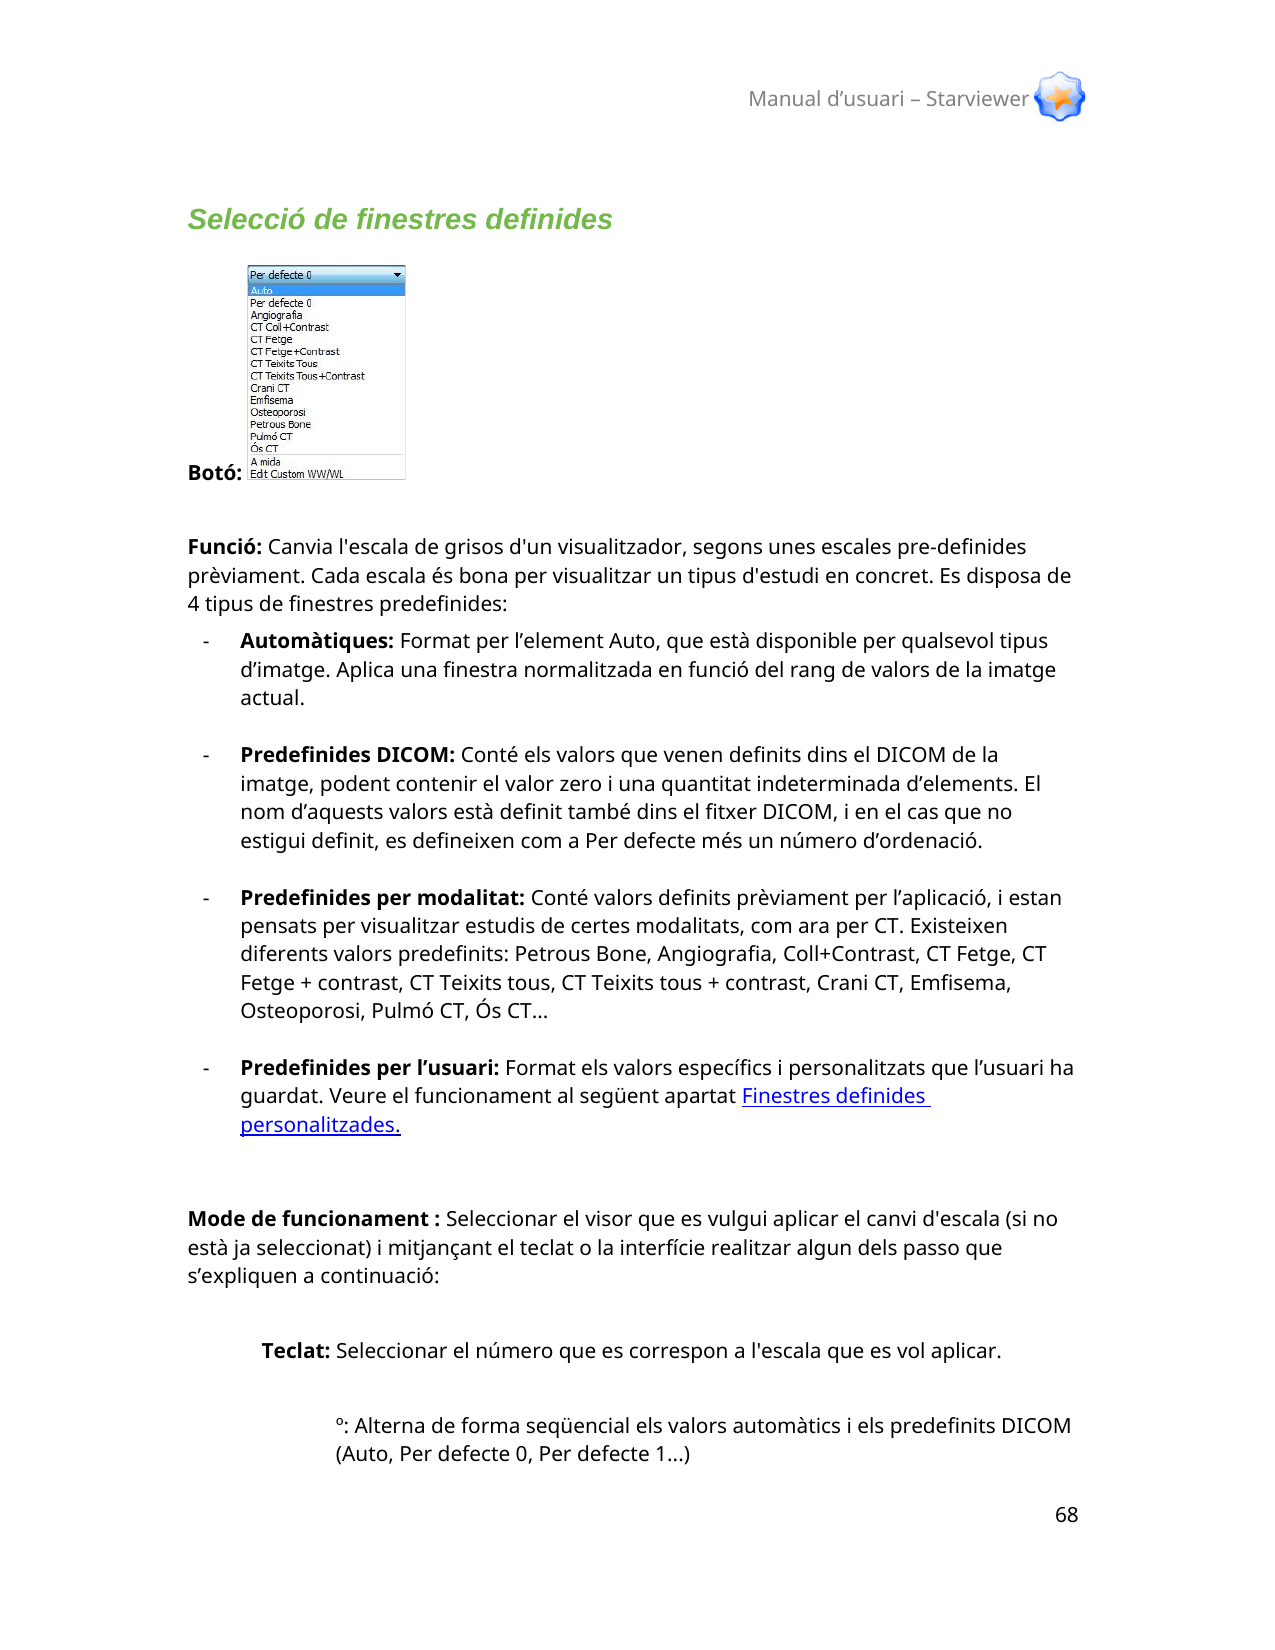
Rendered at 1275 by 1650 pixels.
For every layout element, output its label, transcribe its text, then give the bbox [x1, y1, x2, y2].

list Predefinides per l’usuari: Format els valors específics i personalitzats que l’usuari ha guardat. Veure el funcionament al següent apartat Finestres definides personalitzades. [203, 1053, 1078, 1138]
picture [247, 265, 406, 480]
text Botó: [187, 265, 1078, 486]
list Automàtiques: Format per l’element Auto, que està disponible per qualsevol tipus d’imatge. Aplica una finestra normalitzada en funció del rang de valors de la imatge actual. [203, 627, 1078, 712]
subtitle Selecció de finestres definides [187, 202, 1078, 236]
text Mode de funcionament : Seleccionar el visor que es vulgui aplicar el canvi d'escala (si no està ja seleccionat) i mitjançant el teclat o la interfície realitzar algun dels passo que s’expliquen a continuació: [187, 1204, 1078, 1290]
list Predefinides per modalitat: Conté valors definits prèviament per l’aplicació, i estan pensats per visualitzar estudis de certes modalitats, com ara per CT. Existeixen diferents valors predefinits: Petrous Bone, Angiografia, Coll+Contrast, CT Fetge, CT Fetge + contrast, CT Teixits tous, CT Teixits tous + contrast, Crani CT, Emfisema, Osteoporosi, Pulmó CT, Ós CT... [203, 883, 1078, 1025]
picture [1033, 71, 1086, 122]
list Predefinides DICOM: Conté els valors que venen definits dins el DICOM de la imatge, podent contenir el valor zero i una quantitat indeterminada d’elements. El nom d’aquests valors està definit també dins el fitxer DICOM, i en el cas que no estigui definit, es defineixen com a Per defecte més un número d’ordenació. [203, 740, 1078, 854]
text Teclat: Seleccionar el número que es correspon a l'escala que es vol aplicar. [196, 1336, 1078, 1364]
text Funció: Canvia l'escala de grisos d'un visualitzador, segons unes escales pre-definides prèviament. Cada escala és bona per visualitzar un tipus d'estudi en concret. Es disposa de 4 tipus de finestres predefinides: [187, 532, 1078, 618]
text º: Alterna de forma seqüencial els valors automàtics i els predefinits DICOM (Auto, Per defecte 0, Per defecte 1...) [336, 1411, 1078, 1468]
